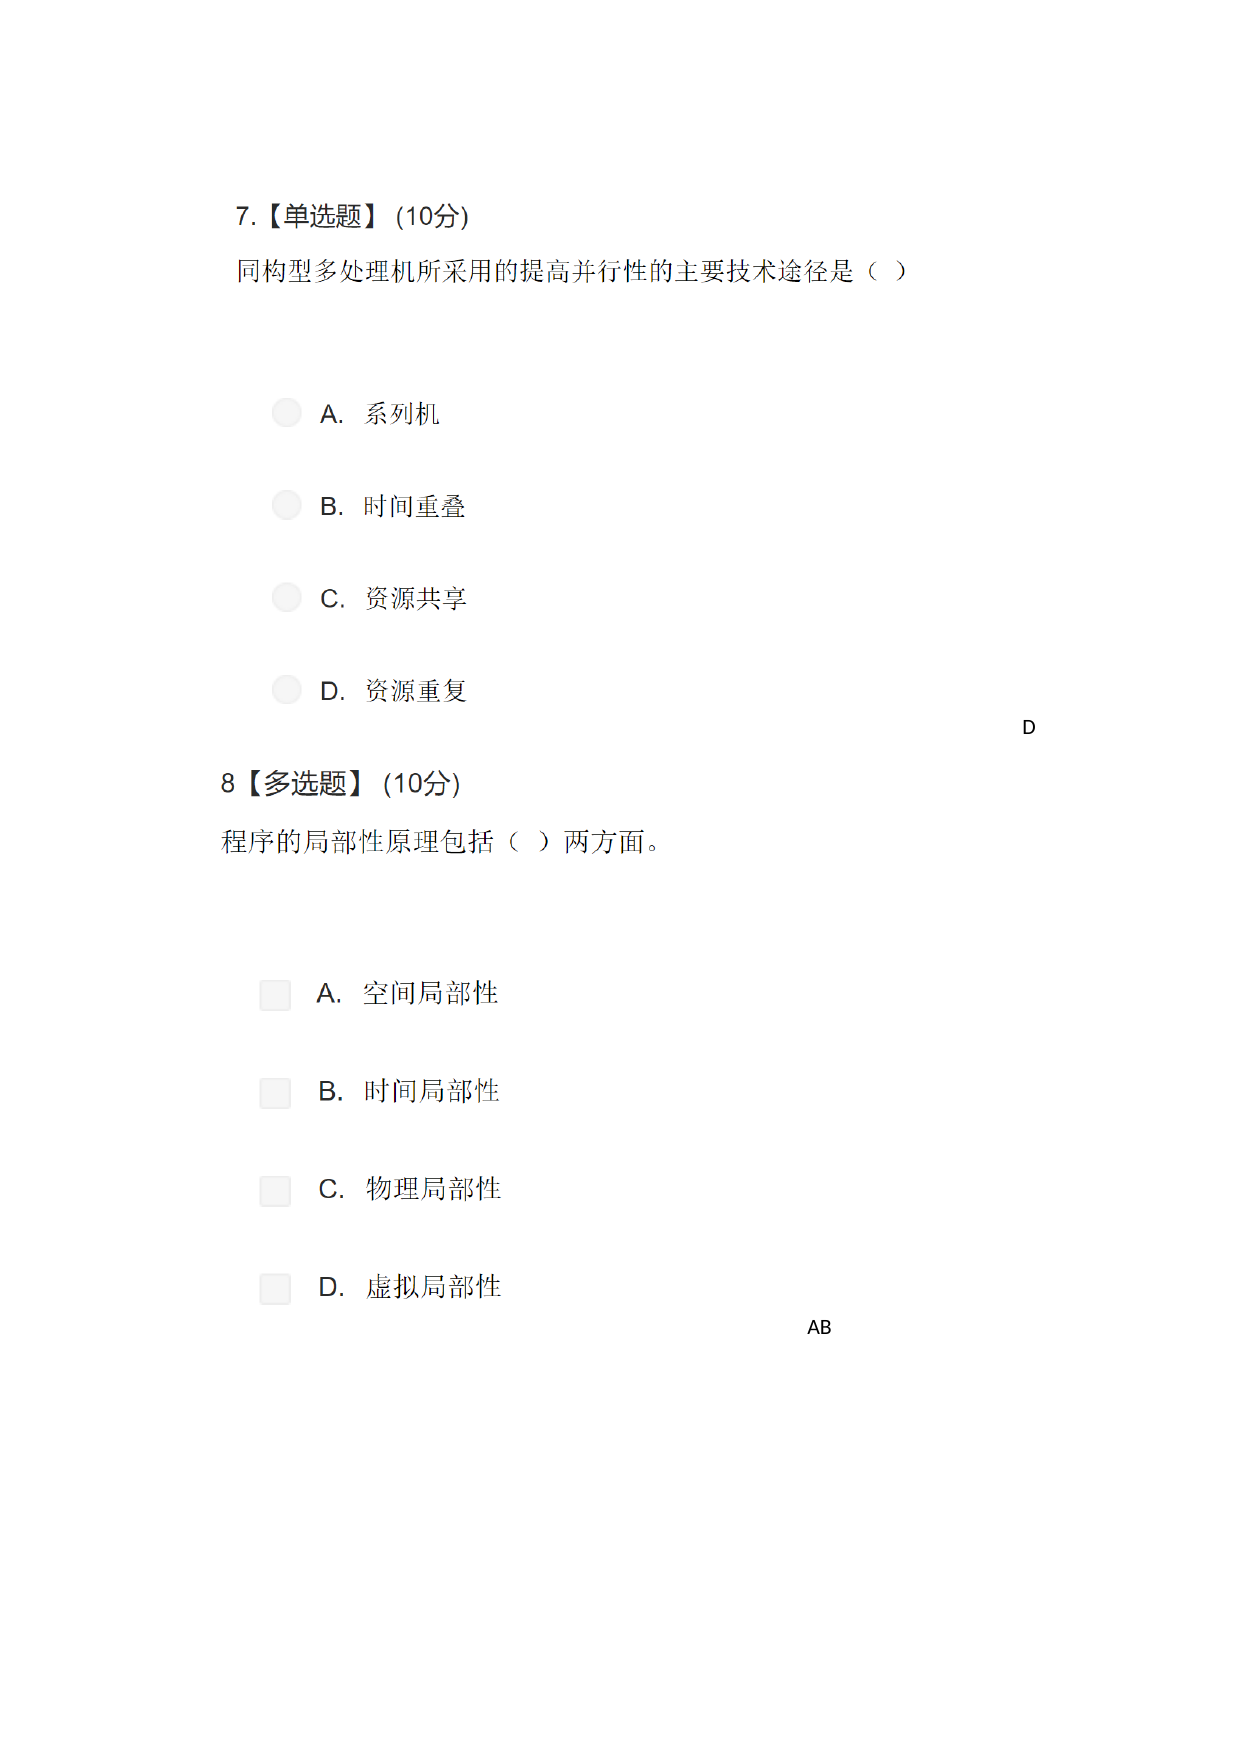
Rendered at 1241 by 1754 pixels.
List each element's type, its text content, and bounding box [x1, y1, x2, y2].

picture [187, 747, 808, 1335]
picture [187, 162, 1022, 735]
